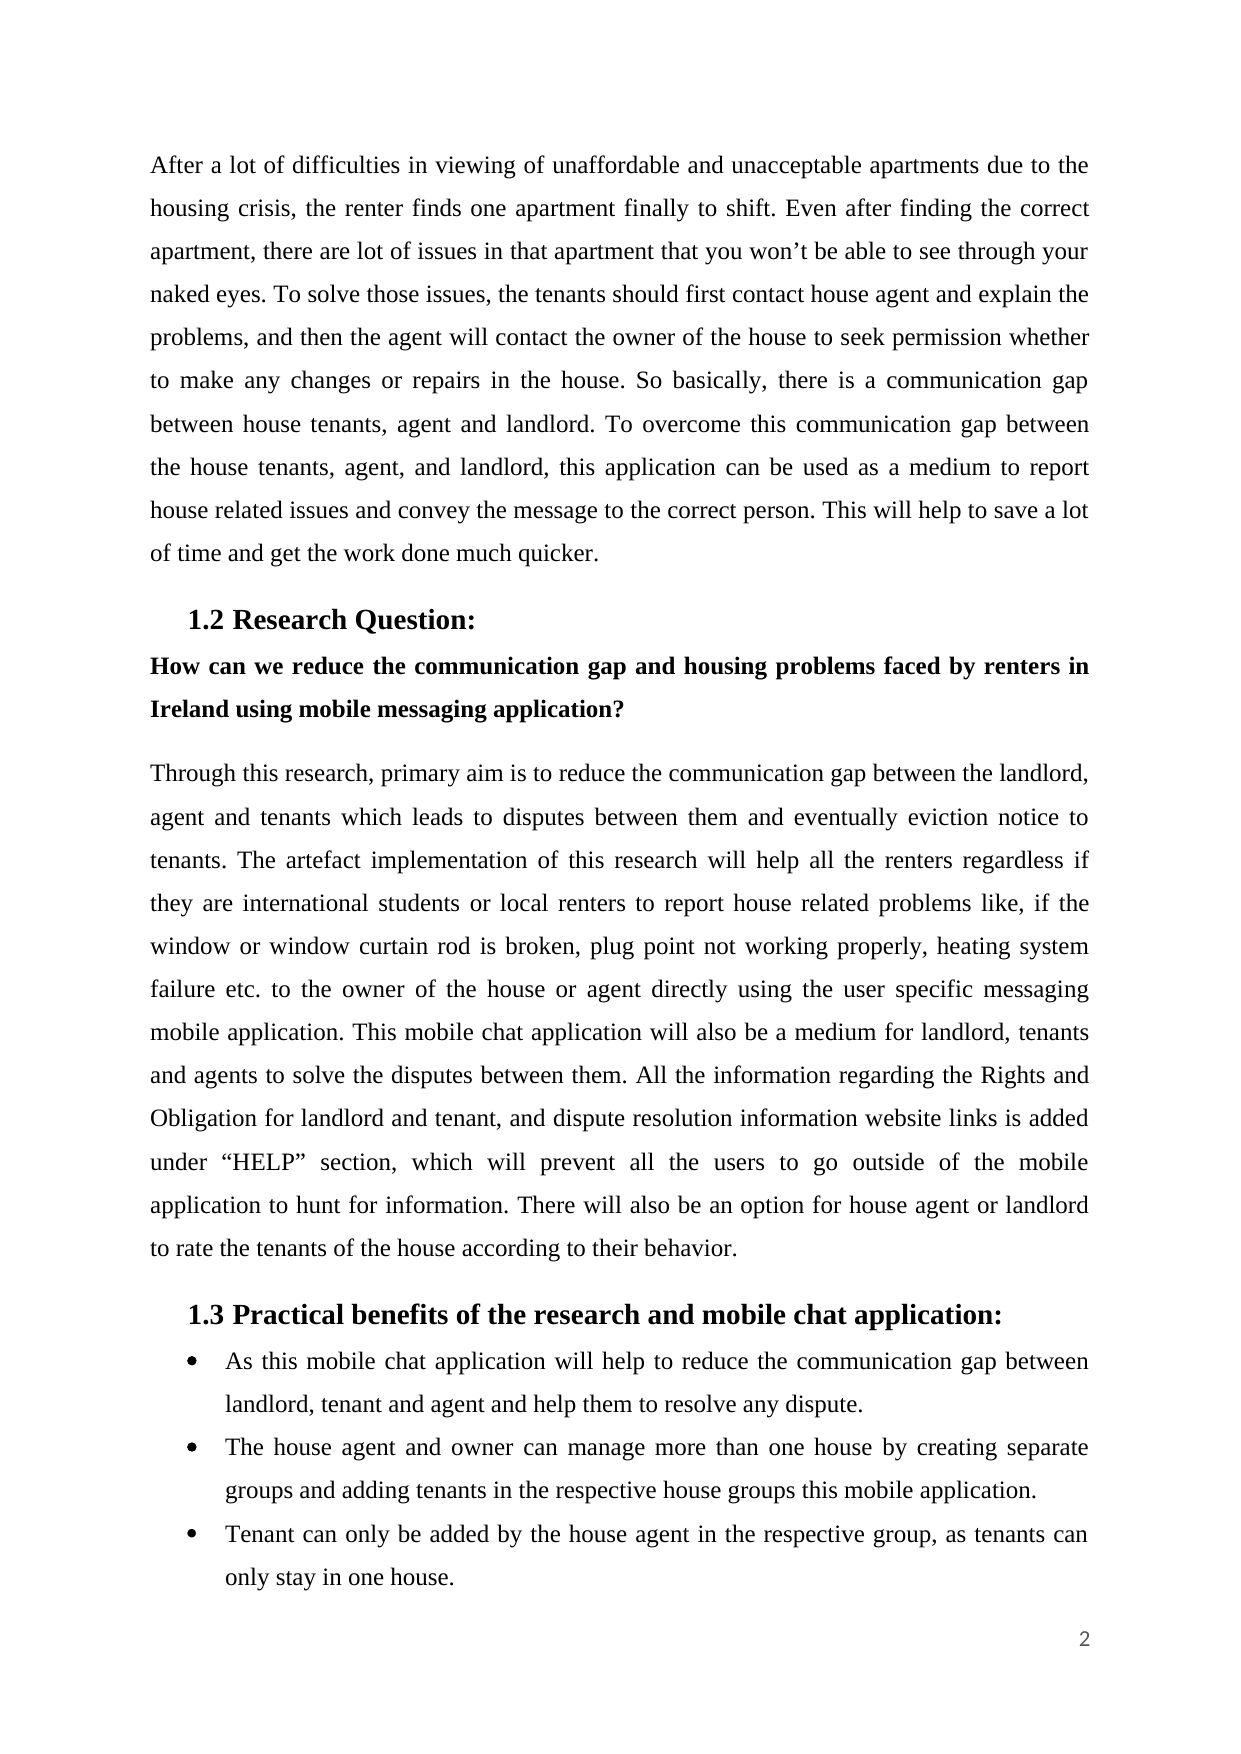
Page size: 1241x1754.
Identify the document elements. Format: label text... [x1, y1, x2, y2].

text How can we reduce the communication gap and housing problems faced by renters in Ireland using mobile messaging application? [150, 651, 1090, 723]
list The house agent and owner can manage more than one house by creating separate groups and adding tenants in the respective house groups this mobile application. [187, 1432, 1090, 1504]
text Through this research, primary aim is to reduce the communication gap between the landlord, agent and tenants which leads to disputes between them and eventually eviction notice to tenants. The artefact implementation of this research will help all the renters regardless if they are international students or local renters to report house related problems like, if the window or window curtain rod is broken, plug point not working properly, heating system failure etc. to the owner of the house or agent directly using the user specific messaging mobile application. This mobile chat application will also be a medium for landlord, tenants and agents to solve the disputes between them. All the information regarding the Rights and Obligation for landlord and tenant, and dispute resolution information website links is added under “HELP” section, which will prevent all the users to go outside of the mobile application to hunt for information. There will also be an option for house agent or landlord to rate the tenants of the house according to their behavior. [150, 758, 1090, 1262]
text After a lot of difficulties in viewing of unaffordable and unacceptable apartments due to the housing crisis, the renter finds one apartment finally to shift. Even after finding the correct apartment, there are lot of issues in that apartment that you won’t be able to see through your naked eyes. To solve those issues, the tenants should first contact house agent and explain the problems, and then the agent will contact the owner of the house to seek permission whether to make any changes or repairs in the house. So basically, there is a communication gap between house tenants, agent and landlord. To overcome this communication gap between the house tenants, agent, and landlord, this application can be used as a medium to report house related issues and convey the message to the correct person. This will help to save a lot of time and get the work done much quicker. [150, 150, 1090, 567]
list Tenant can only be added by the house agent in the respective group, as tenants can only stay in one house. [187, 1519, 1090, 1591]
list As this mobile chat application will help to reduce the communication gap between landlord, tenant and agent and help them to resolve any dispute. [187, 1346, 1090, 1418]
subtitle Research Question: [187, 602, 1090, 636]
subtitle Practical benefits of the research and mobile chat application: [187, 1297, 1090, 1330]
